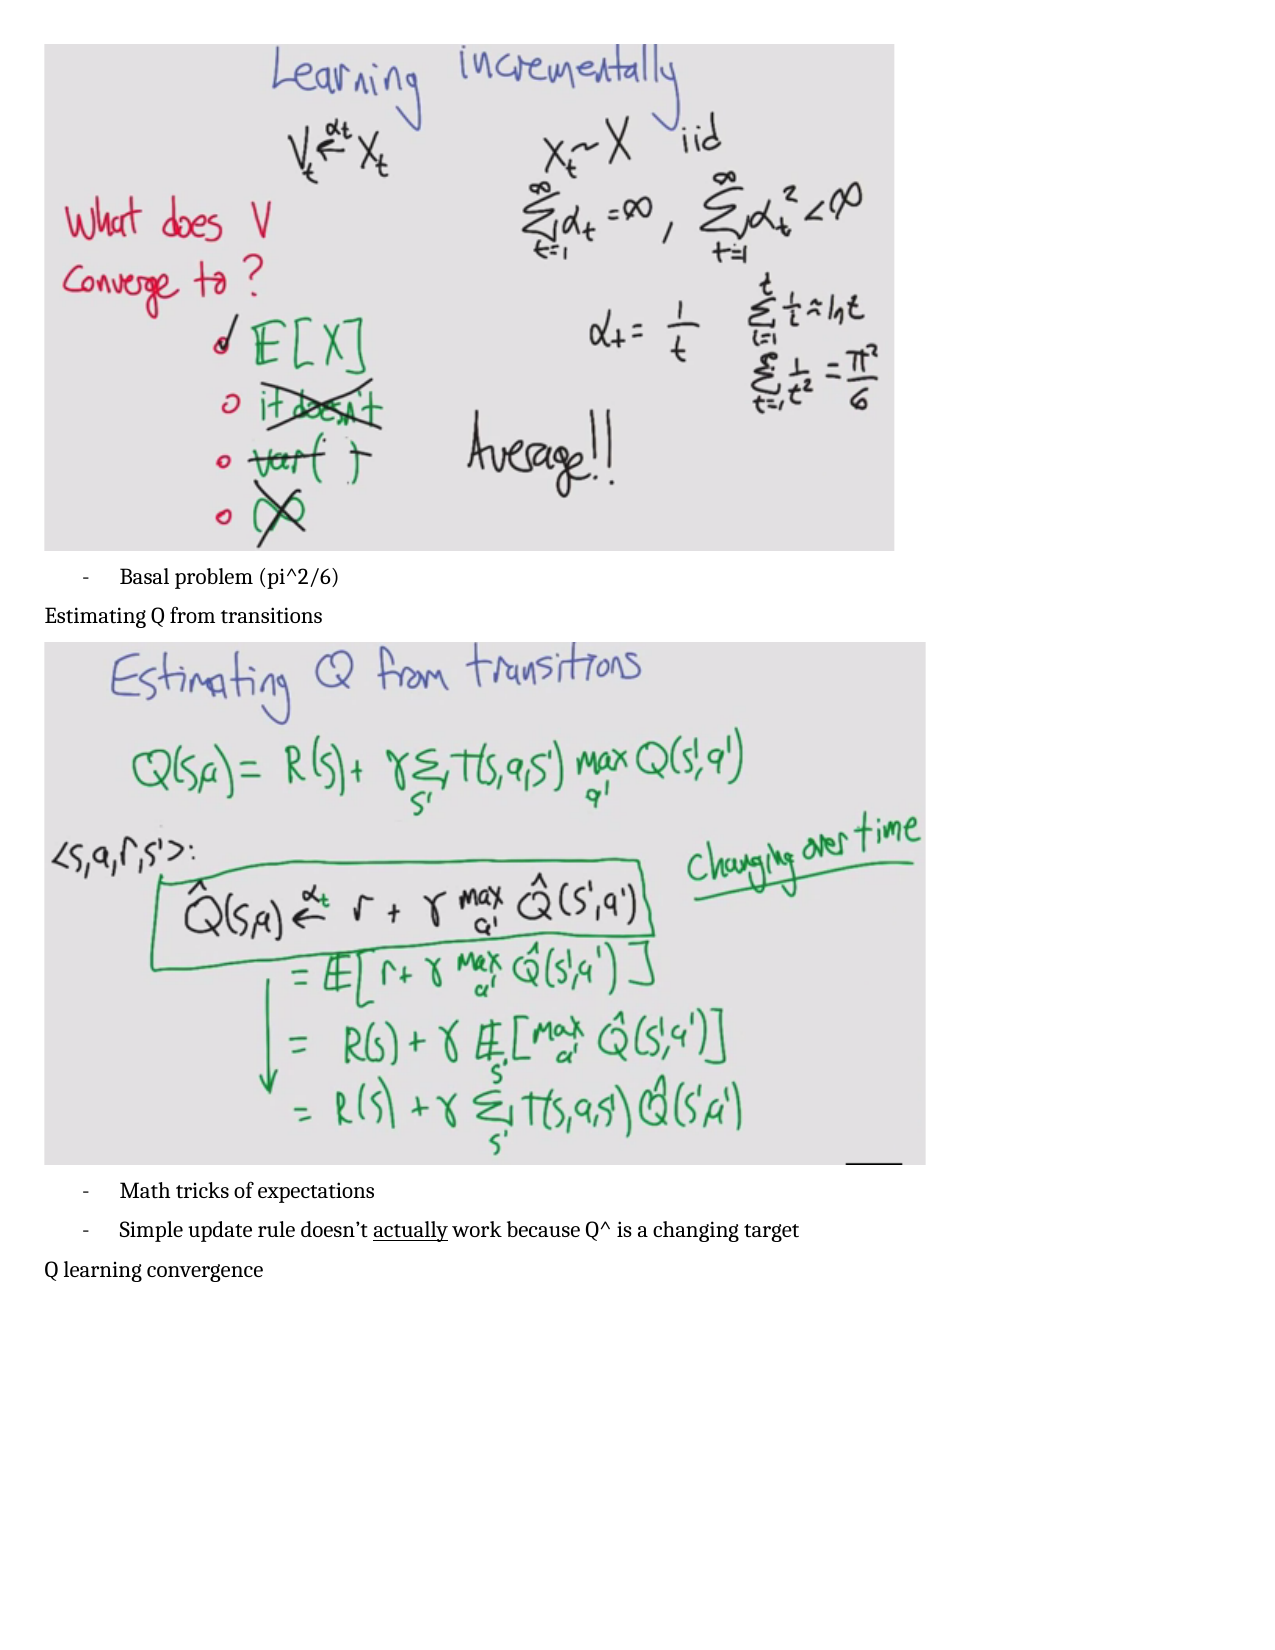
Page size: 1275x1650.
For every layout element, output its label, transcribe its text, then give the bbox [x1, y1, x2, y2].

list Math tricks of expectations [82, 1178, 1240, 1204]
text Q learning convergence [44, 1257, 1240, 1283]
picture [44, 642, 926, 1165]
text Estimating Q from transitions [44, 603, 1240, 629]
list Basal problem (pi^2/6) [82, 564, 1240, 590]
picture [44, 44, 895, 551]
list Simple update rule doesn’t actually work because Q^ is a changing target [82, 1217, 1240, 1243]
